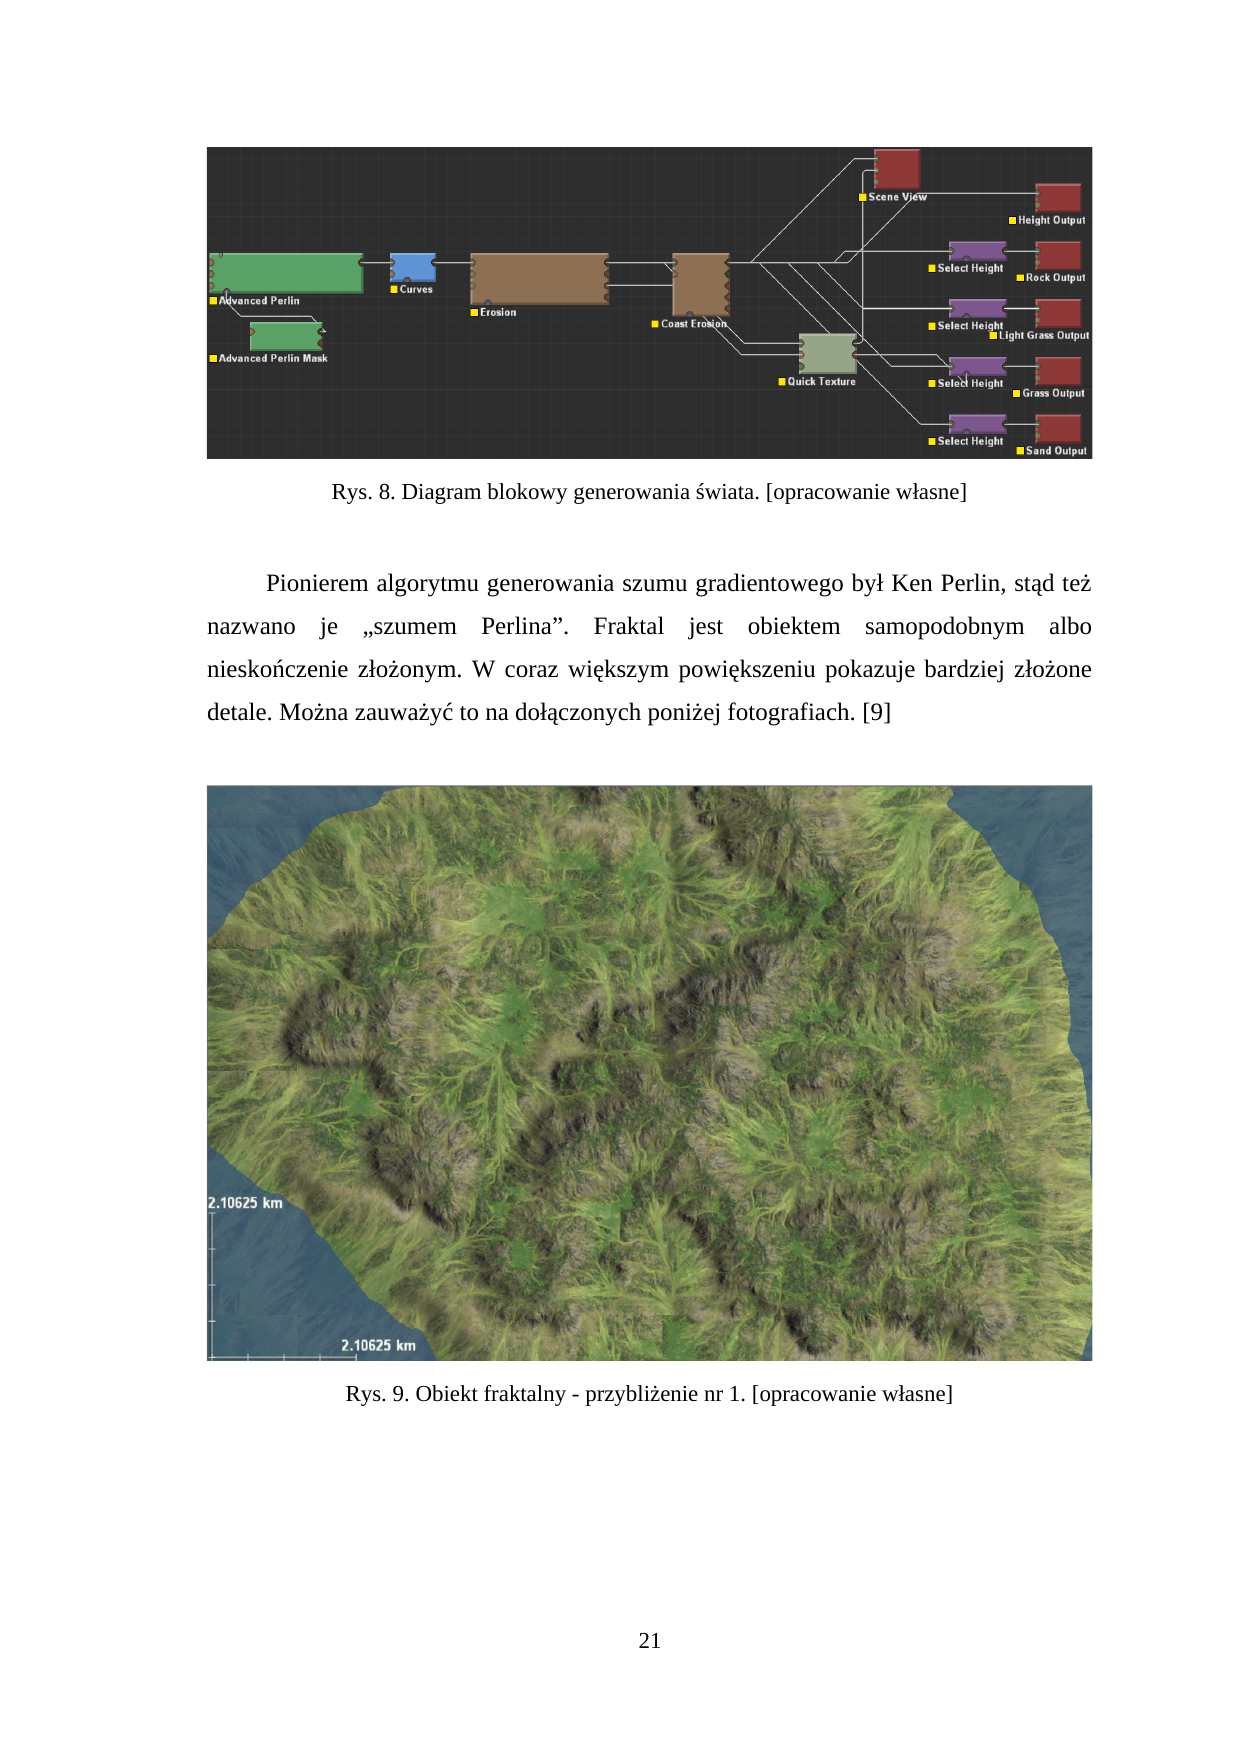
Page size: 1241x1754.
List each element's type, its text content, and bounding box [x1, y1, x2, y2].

picture [206, 147, 1093, 459]
text Pionierem algorytmu generowania szumu gradientowego był Ken Perlin, stąd też nazwano je „szumem Perlina”. Fraktal jest obiektem samopodobnym albo nieskończenie złożonym. W coraz większym powiększeniu pokazuje bardziej złożone detale. Można zauważyć to na dołączonych poniżej fotografiach. [9] [207, 568, 1092, 726]
text Rys. 8. Diagram blokowy generowania świata. [opracowanie własne] [207, 478, 1092, 504]
picture [206, 785, 1093, 1361]
text Rys. 9. Obiekt fraktalny - przybliżenie nr 1. [opracowanie własne] [207, 1379, 1092, 1406]
